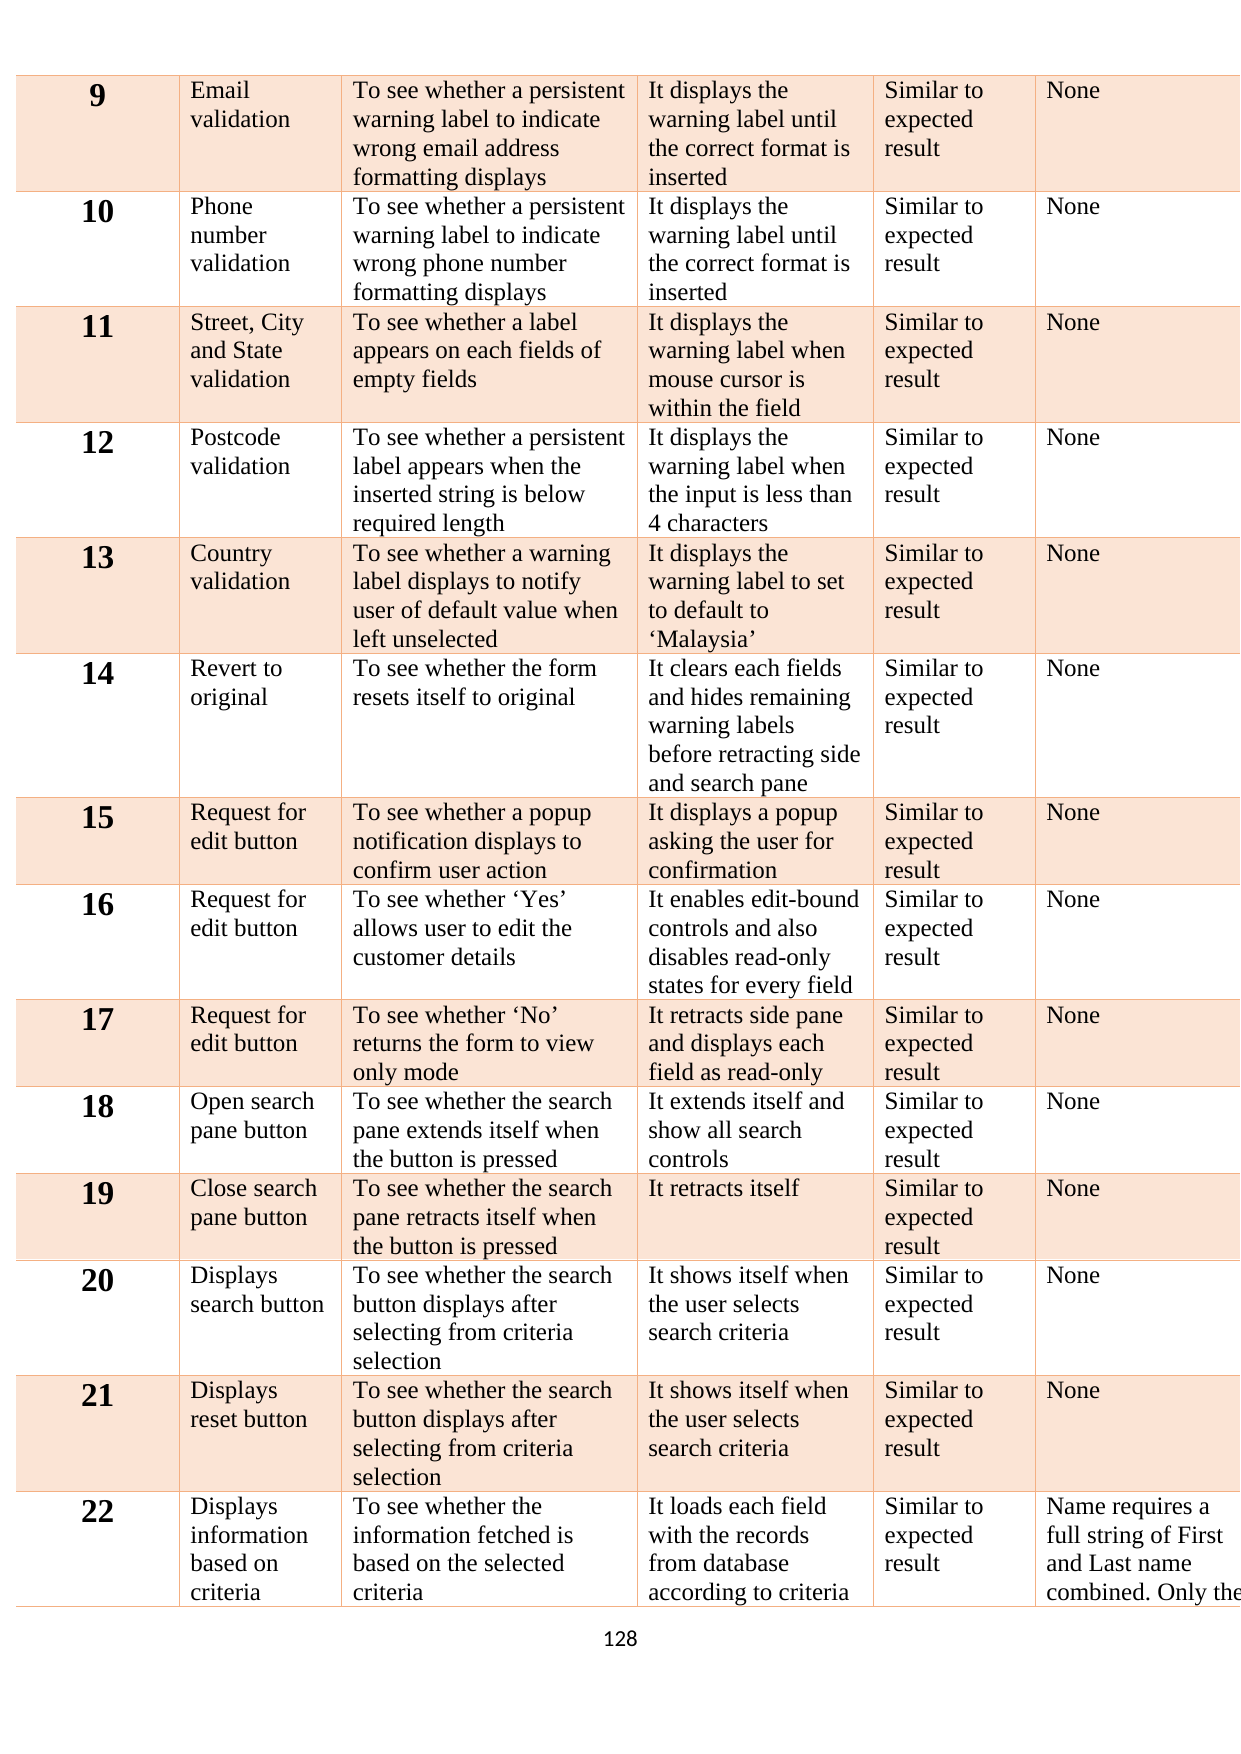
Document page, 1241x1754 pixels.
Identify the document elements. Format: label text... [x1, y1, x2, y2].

table_cell 16 [16, 885, 179, 999]
table_cell Country validation [180, 538, 341, 653]
table_cell Email validation [180, 76, 341, 191]
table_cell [874, 1492, 1035, 1606]
table_cell It retracts side pane and displays each field as read-only [638, 1000, 873, 1086]
table_cell 17 [16, 1000, 179, 1086]
table_cell 20 [16, 1261, 179, 1375]
table_cell 14 [16, 654, 179, 797]
table_cell Open search pane button [180, 1087, 341, 1173]
table_cell None [1036, 654, 1240, 797]
table_cell 22 [16, 1492, 179, 1606]
table_cell 11 [16, 307, 179, 422]
table_cell None [1036, 1000, 1240, 1086]
table_cell To see whether a persistent warning label to indicate wrong phone number formatting displays [342, 192, 637, 306]
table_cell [180, 1492, 341, 1606]
table_cell Similar to expected result [874, 307, 1035, 422]
table_cell To see whether the form resets itself to original [342, 654, 637, 797]
table_cell It retracts itself [638, 1174, 873, 1259]
table_cell To see whether the search button displays after selecting from criteria selection [342, 1376, 637, 1491]
table_cell It extends itself and show all search controls [638, 1087, 873, 1173]
table_cell It shows itself when the user selects search criteria [638, 1376, 873, 1491]
table_cell To see whether the search pane extends itself when the button is pressed [342, 1087, 637, 1173]
table_cell Street, City and State validation [180, 307, 341, 422]
table_cell Similar to expected result [874, 654, 1035, 797]
table_cell Similar to expected result [874, 538, 1035, 653]
table_cell None [1036, 1174, 1240, 1259]
table_cell Similar to expected result [874, 1261, 1035, 1375]
table_cell None [1036, 423, 1240, 537]
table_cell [342, 1492, 637, 1606]
table_cell 18 [16, 1087, 179, 1173]
table_cell It displays a popup asking the user for confirmation [638, 798, 873, 884]
table_cell To see whether the search pane retracts itself when the button is pressed [342, 1174, 637, 1259]
table_cell None [1036, 192, 1240, 306]
table_cell To see whether a warning label displays to notify user of default value when left unselected [342, 538, 637, 653]
table_cell None [1036, 1261, 1240, 1375]
table_cell Similar to expected result [874, 798, 1035, 884]
table_cell Displays search button [180, 1261, 341, 1375]
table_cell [1036, 1492, 1240, 1606]
table_cell None [1036, 1087, 1240, 1173]
table_cell To see whether ‘No’ returns the form to view only mode [342, 1000, 637, 1086]
table_cell To see whether a persistent label appears when the inserted string is below required length [342, 423, 637, 537]
table_cell Similar to expected result [874, 1000, 1035, 1086]
table_cell It displays the warning label to set to default to ‘Malaysia’ [638, 538, 873, 653]
table_cell Request for edit button [180, 798, 341, 884]
table_cell Revert to original [180, 654, 341, 797]
table_cell Close search pane button [180, 1174, 341, 1259]
table_cell Displays reset button [180, 1376, 341, 1491]
table_cell None [1036, 538, 1240, 653]
table_cell 10 [16, 192, 179, 306]
table_cell None [1036, 76, 1240, 191]
table_cell 9 [16, 76, 179, 191]
table_cell 12 [16, 423, 179, 537]
table_cell None [1036, 307, 1240, 422]
table_cell To see whether ‘Yes’ allows user to edit the customer details [342, 885, 637, 999]
table_cell None [1036, 885, 1240, 999]
table_cell To see whether a persistent warning label to indicate wrong email address formatting displays [342, 76, 637, 191]
table_cell Phone number validation [180, 192, 341, 306]
table_cell It displays the warning label until the correct format is inserted [638, 192, 873, 306]
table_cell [874, 76, 1035, 191]
table_cell None [1036, 798, 1240, 884]
table_cell Similar to expected result [874, 1174, 1035, 1259]
table_cell Request for edit button [180, 885, 341, 999]
table_cell To see whether the search button displays after selecting from criteria selection [342, 1261, 637, 1375]
table_cell It enables edit-bound controls and also disables read-only states for every field [638, 885, 873, 999]
table_cell Similar to expected result [874, 1087, 1035, 1173]
table_cell Similar to expected result [874, 423, 1035, 537]
table_cell It displays the warning label when mouse cursor is within the field [638, 307, 873, 422]
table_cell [638, 1492, 873, 1606]
table_cell To see whether a popup notification displays to confirm user action [342, 798, 637, 884]
table_cell Postcode validation [180, 423, 341, 537]
table_cell It clears each fields and hides remaining warning labels before retracting side and search pane [638, 654, 873, 797]
table_cell 19 [16, 1174, 179, 1259]
table_cell It shows itself when the user selects search criteria [638, 1261, 873, 1375]
table_cell Similar to expected result [874, 1376, 1035, 1491]
table_cell To see whether a label appears on each fields of empty fields [342, 307, 637, 422]
table_cell 13 [16, 538, 179, 653]
table_cell 21 [16, 1376, 179, 1491]
table_cell Request for edit button [180, 1000, 341, 1086]
table_cell 15 [16, 798, 179, 884]
table_cell None [1036, 1376, 1240, 1491]
table_cell Similar to expected result [874, 192, 1035, 306]
table_cell Similar to expected result [874, 885, 1035, 999]
table_cell It displays the warning label when the input is less than 4 characters [638, 423, 873, 537]
table_cell It displays the warning label until the correct format is inserted [638, 76, 873, 191]
